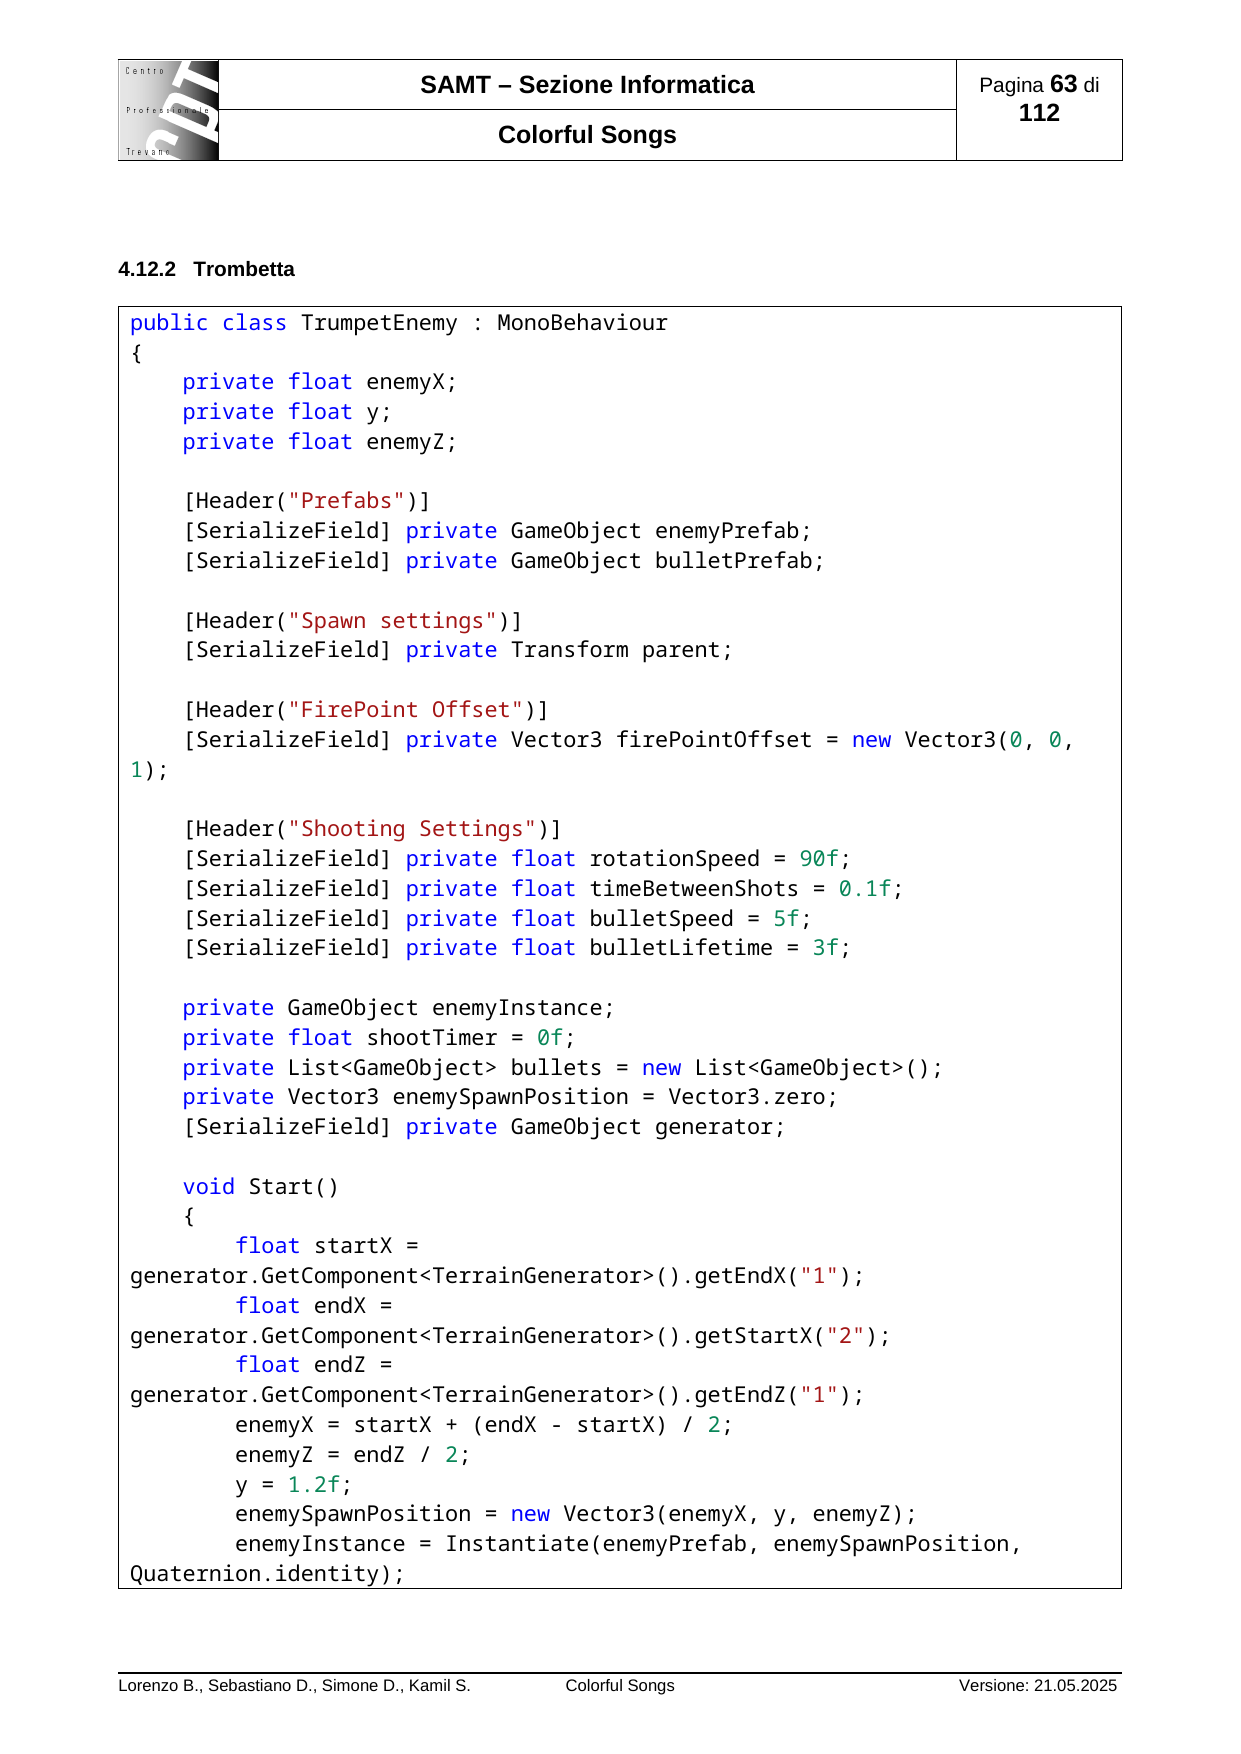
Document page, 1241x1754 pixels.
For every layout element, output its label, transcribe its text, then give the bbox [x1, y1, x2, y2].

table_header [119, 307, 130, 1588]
subtitle Trombetta [118, 257, 1122, 281]
picture [118, 60, 219, 160]
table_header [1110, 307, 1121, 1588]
